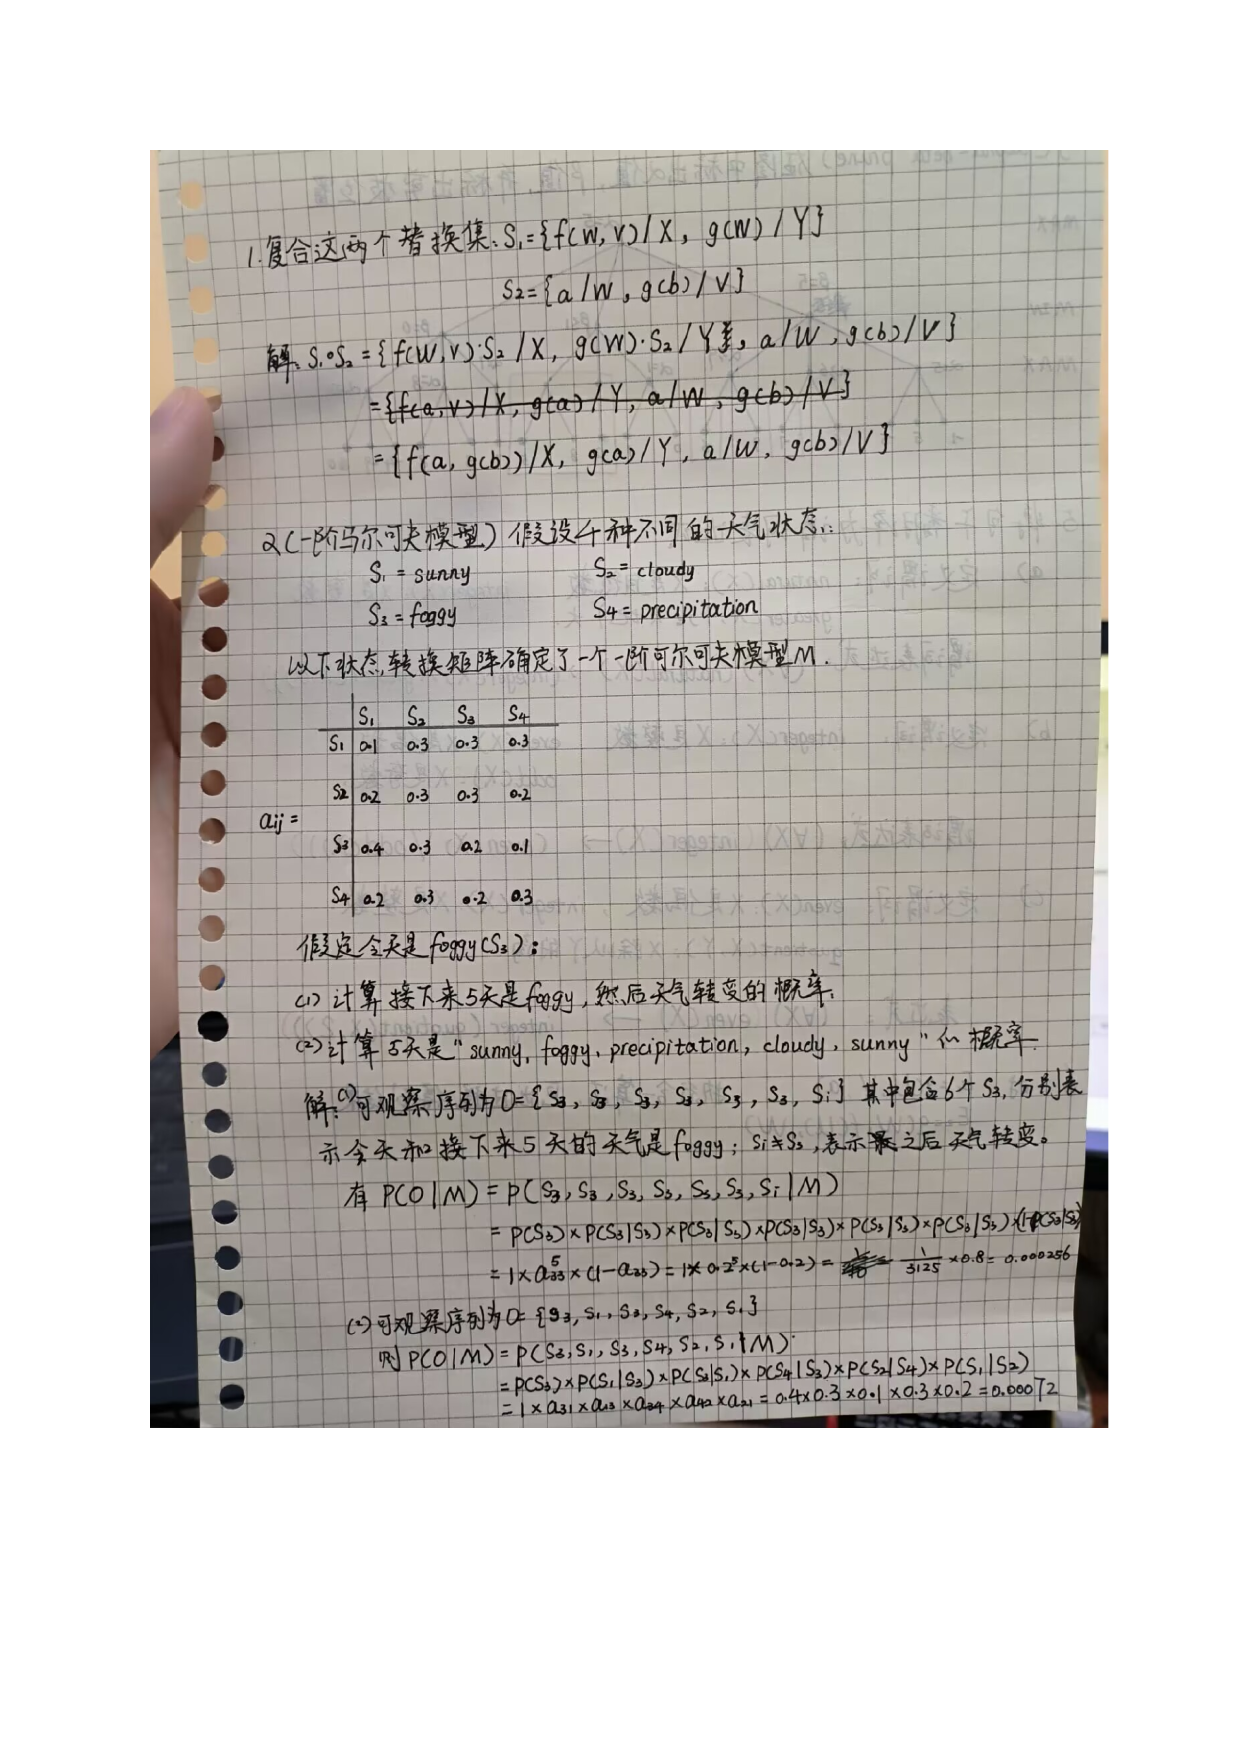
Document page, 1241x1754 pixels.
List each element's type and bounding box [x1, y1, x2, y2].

picture [150, 150, 1109, 1428]
